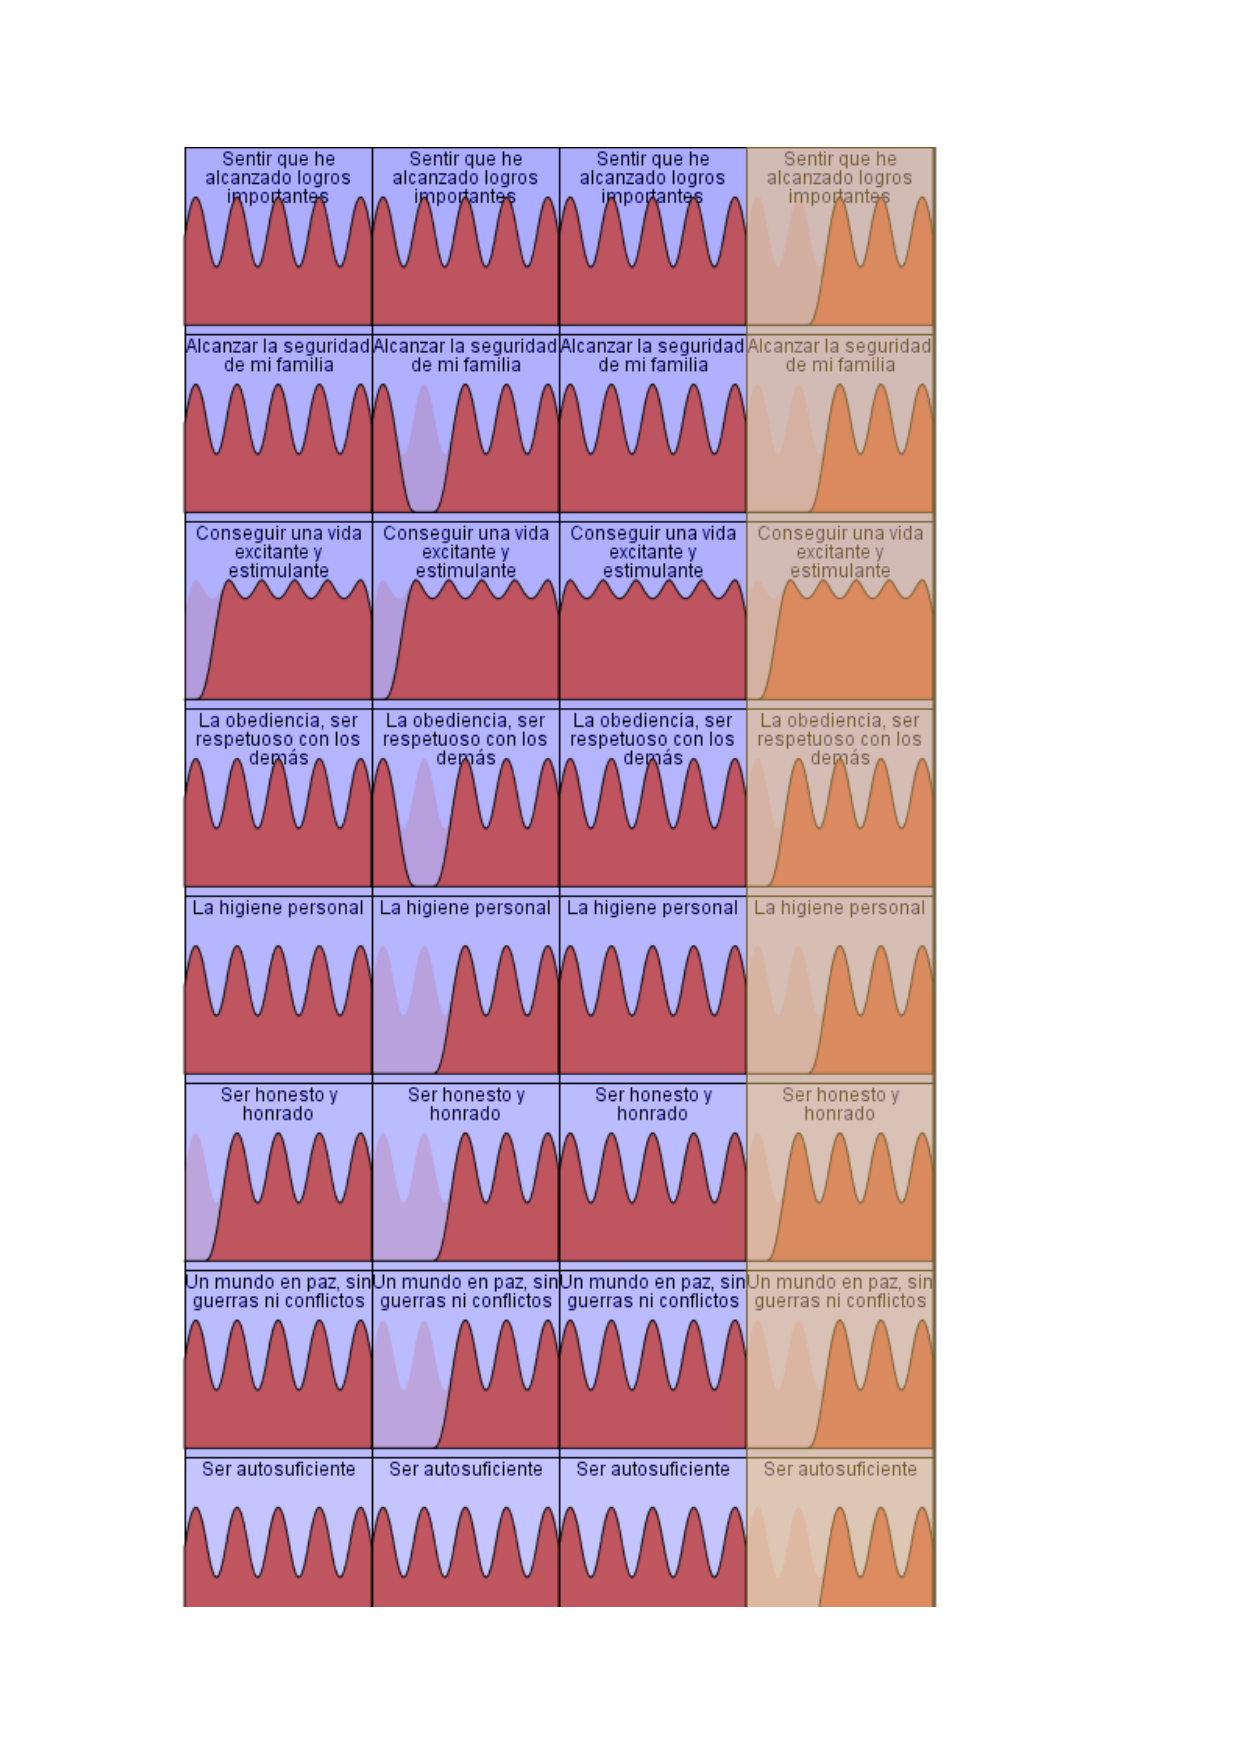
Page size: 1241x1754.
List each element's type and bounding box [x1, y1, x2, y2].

picture [177, 147, 957, 1607]
